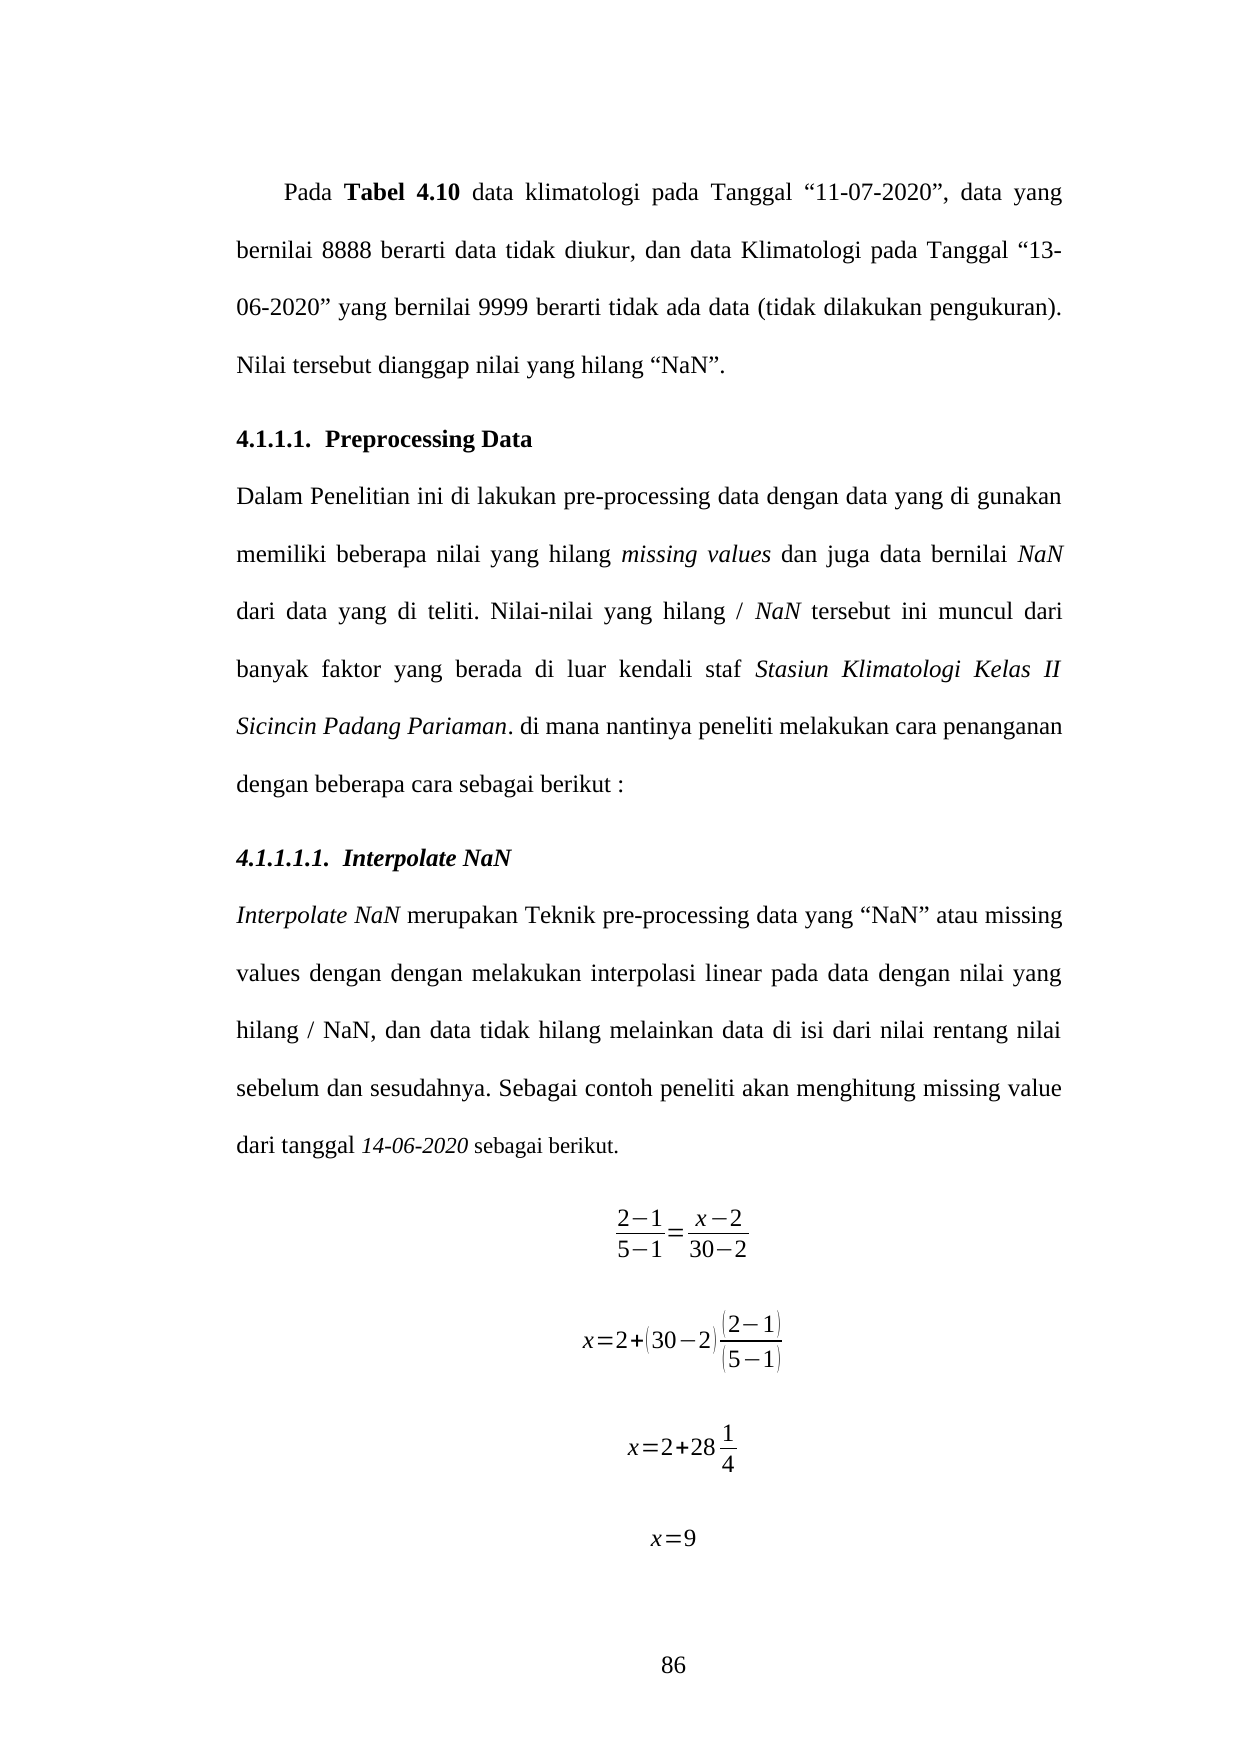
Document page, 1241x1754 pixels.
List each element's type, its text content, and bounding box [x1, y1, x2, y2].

text Interpolate NaN merupakan Teknik pre-processing data yang “NaN” atau missing values dengan dengan melakukan interpolasi linear pada data dengan nilai yang hilang / NaN, dan data tidak hilang melainkan data di isi dari nilai rentang nilai sebelum dan sesudahnya. Sebagai contoh peneliti akan menghitung missing value dari tanggal 14-06-2020 sebagai berikut. [236, 901, 1063, 1159]
subtitle Preprocessing Data [236, 424, 1063, 453]
subtitle Interpolate NaN [236, 843, 1063, 872]
text Dalam Penelitian ini di lakukan pre-processing data dengan data yang di gunakan memiliki beberapa nilai yang hilang missing values dan juga data bernilai NaN dari data yang di teliti. Nilai-nilai yang hilang / NaN tersebut ini muncul dari banyak faktor yang berada di luar kendali staf Stasiun Klimatologi Kelas II Sicincin Padang Pariaman. di mana nantinya peneliti melakukan cara penanganan dengan beberapa cara sebagai berikut : [236, 481, 1063, 798]
